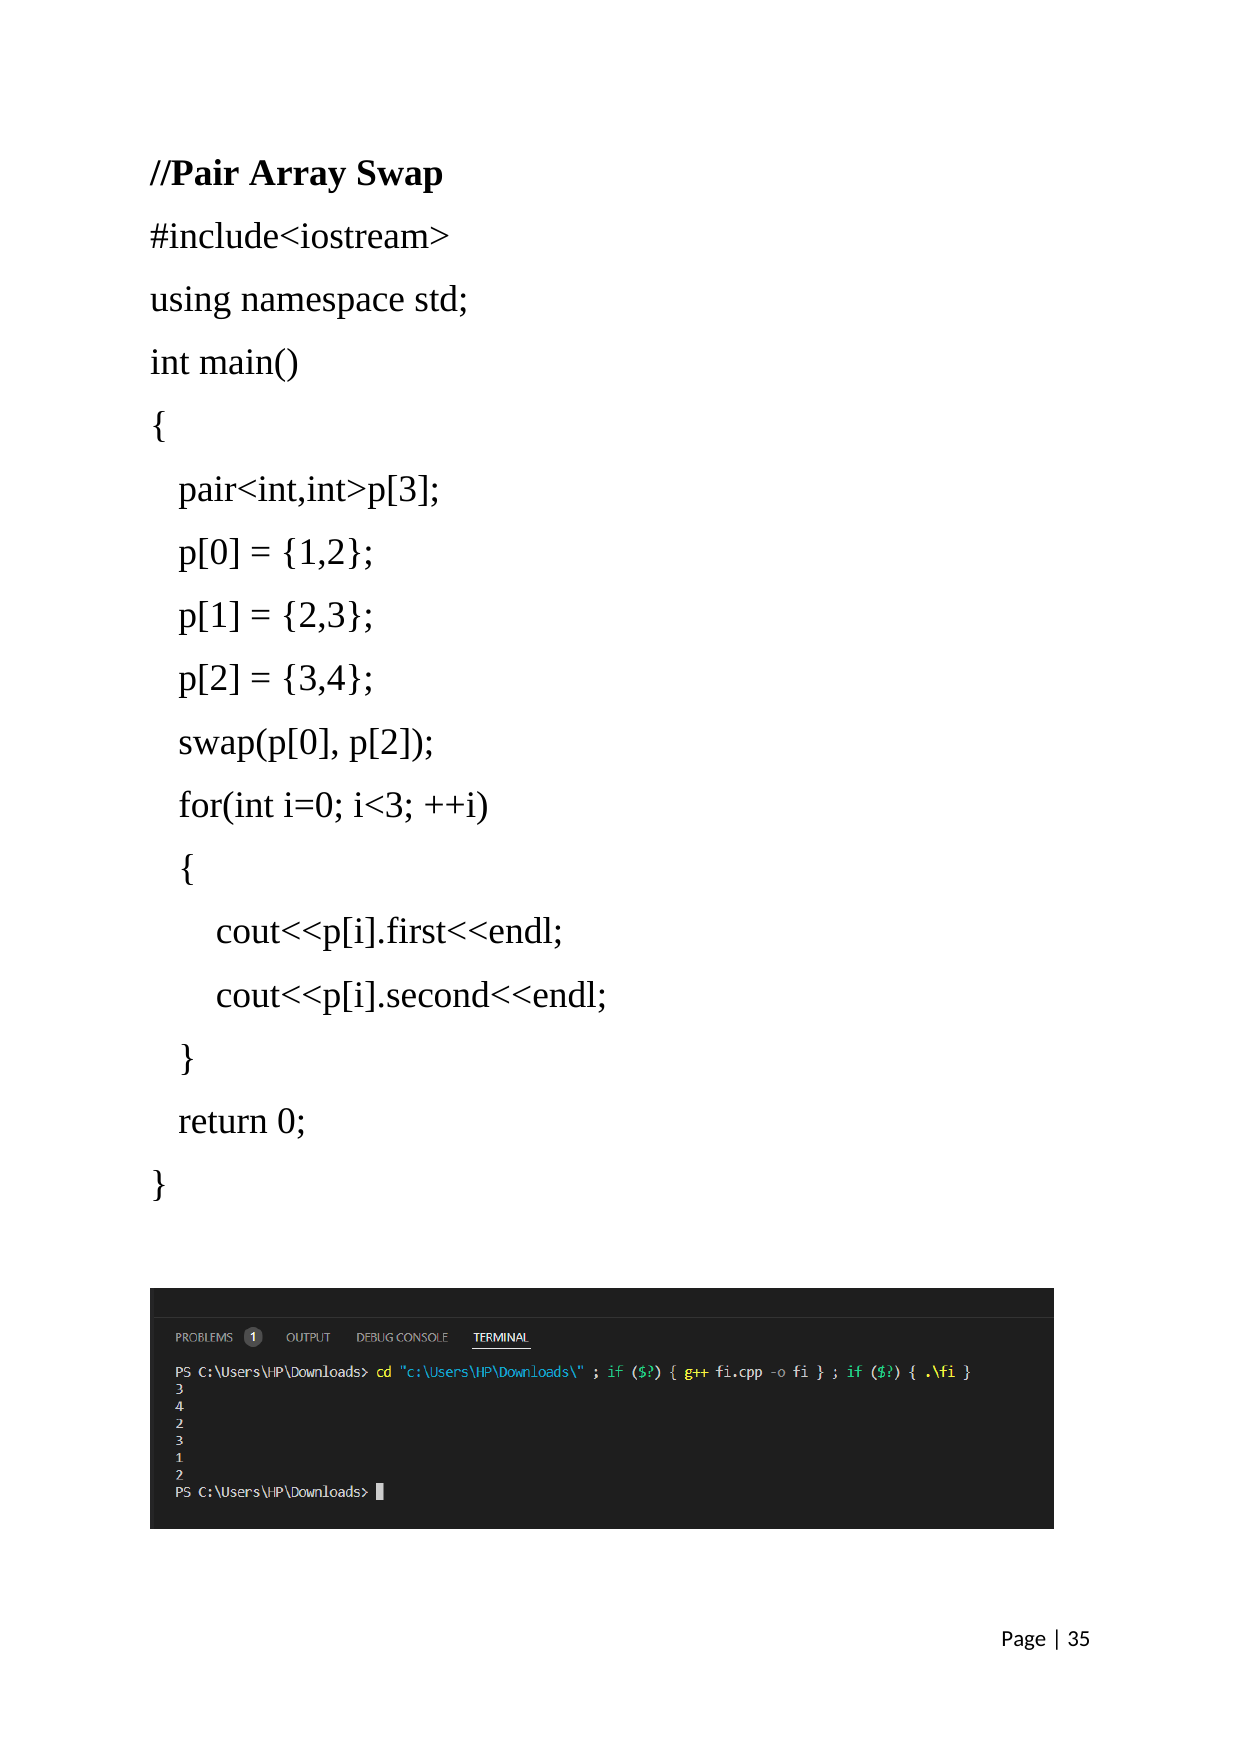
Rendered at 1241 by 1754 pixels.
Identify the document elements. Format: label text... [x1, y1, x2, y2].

text swap(p[0], p[2]); [150, 719, 1090, 762]
text return 0; [150, 1098, 1090, 1142]
text } [150, 1162, 1090, 1205]
picture [150, 1288, 1054, 1529]
text int main() [150, 340, 1090, 383]
text { [150, 846, 1090, 889]
text { [150, 403, 1090, 446]
text p[1] = {2,3}; [150, 593, 1090, 636]
text p[0] = {1,2}; [150, 529, 1090, 572]
text //Pair Array Swap [150, 150, 1090, 193]
text #include<iostream> [150, 213, 1090, 256]
text } [150, 1035, 1090, 1078]
text for(int i=0; i<3; ++i) [150, 782, 1090, 825]
text cout<<p[i].second<<endl; [150, 972, 1090, 1015]
text cout<<p[i].first<<endl; [150, 909, 1090, 952]
text using namespace std; [150, 276, 1090, 319]
text pair<int,int>p[3]; [150, 466, 1090, 509]
text p[2] = {3,4}; [150, 656, 1090, 699]
